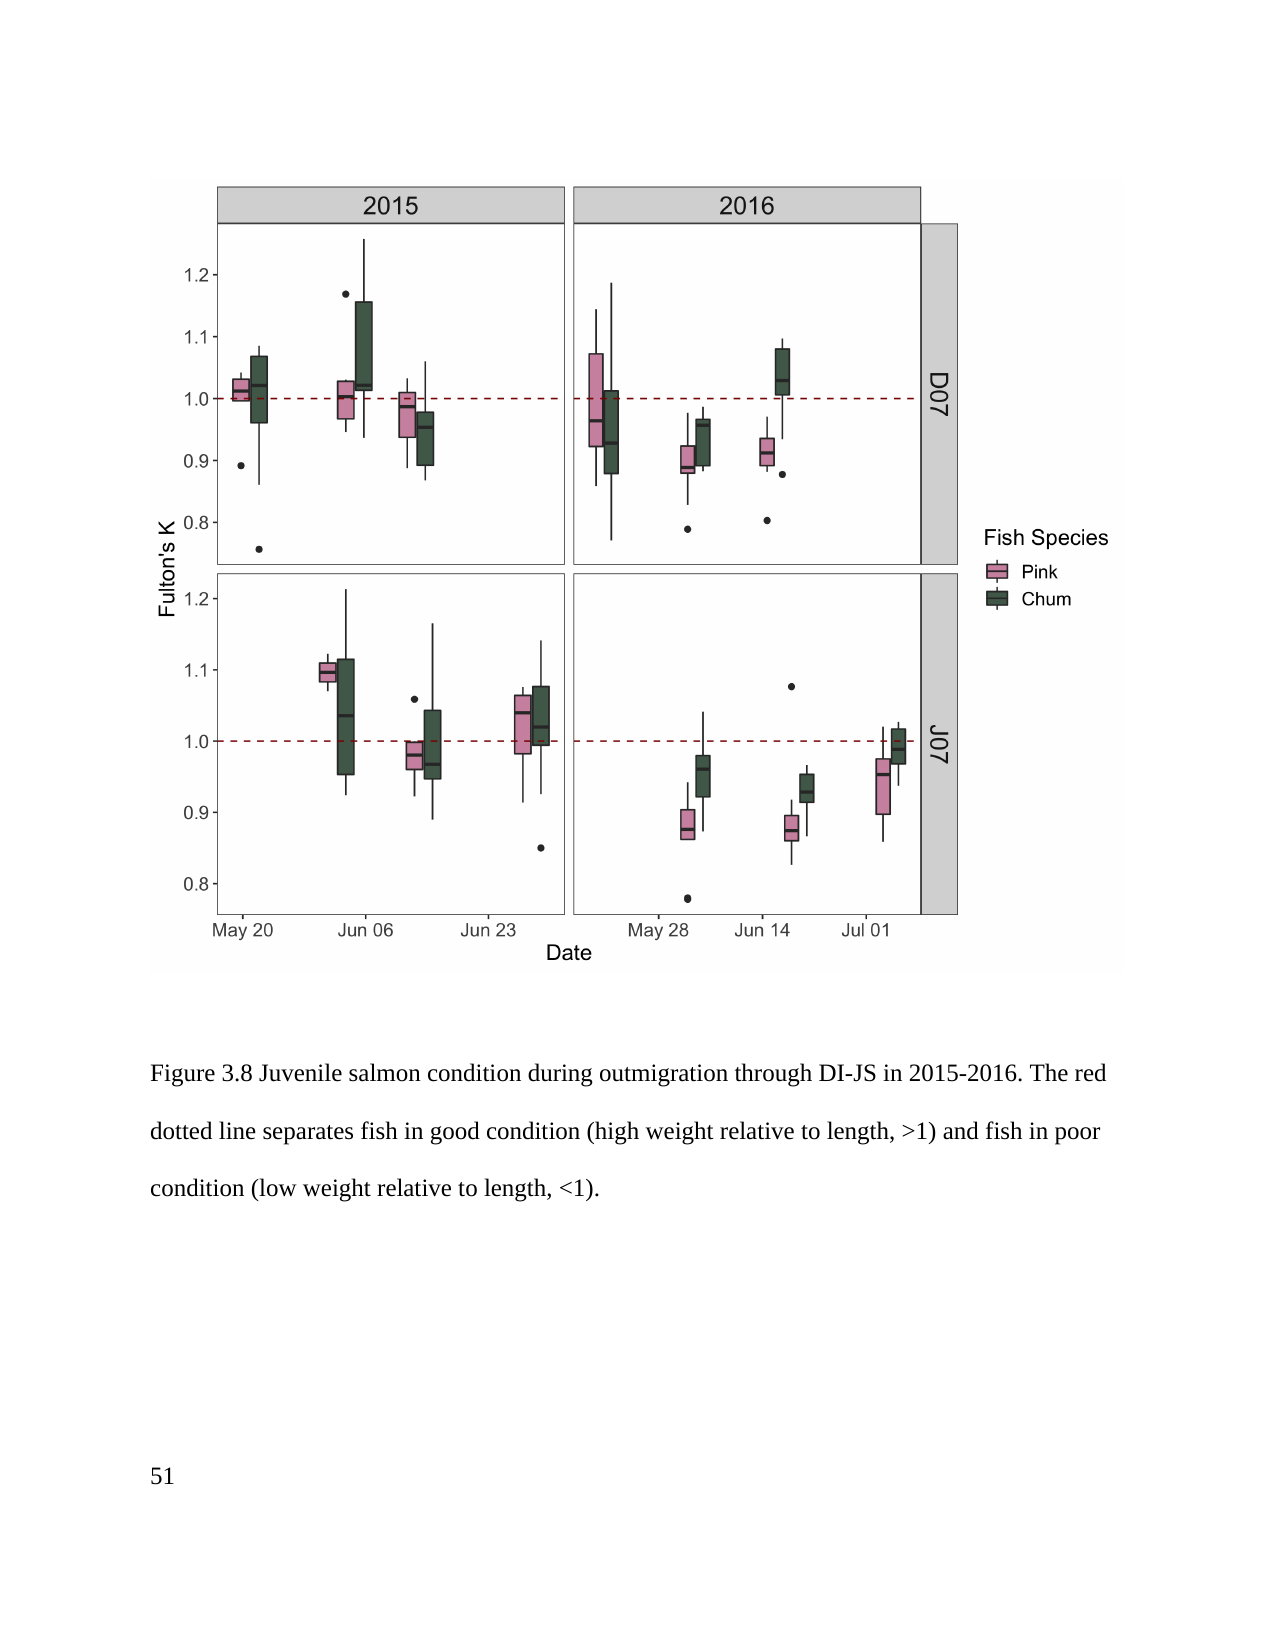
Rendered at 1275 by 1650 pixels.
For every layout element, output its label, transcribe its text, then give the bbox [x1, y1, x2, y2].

picture [150, 178, 1125, 973]
text Figure 3.8 Juvenile salmon condition during outmigration through DI-JS in 2015-2016. The red dotted line separates fish in good condition (high weight relative to length, >1) and fish in poor condition (low weight relative to length, <1). [150, 1058, 1125, 1202]
